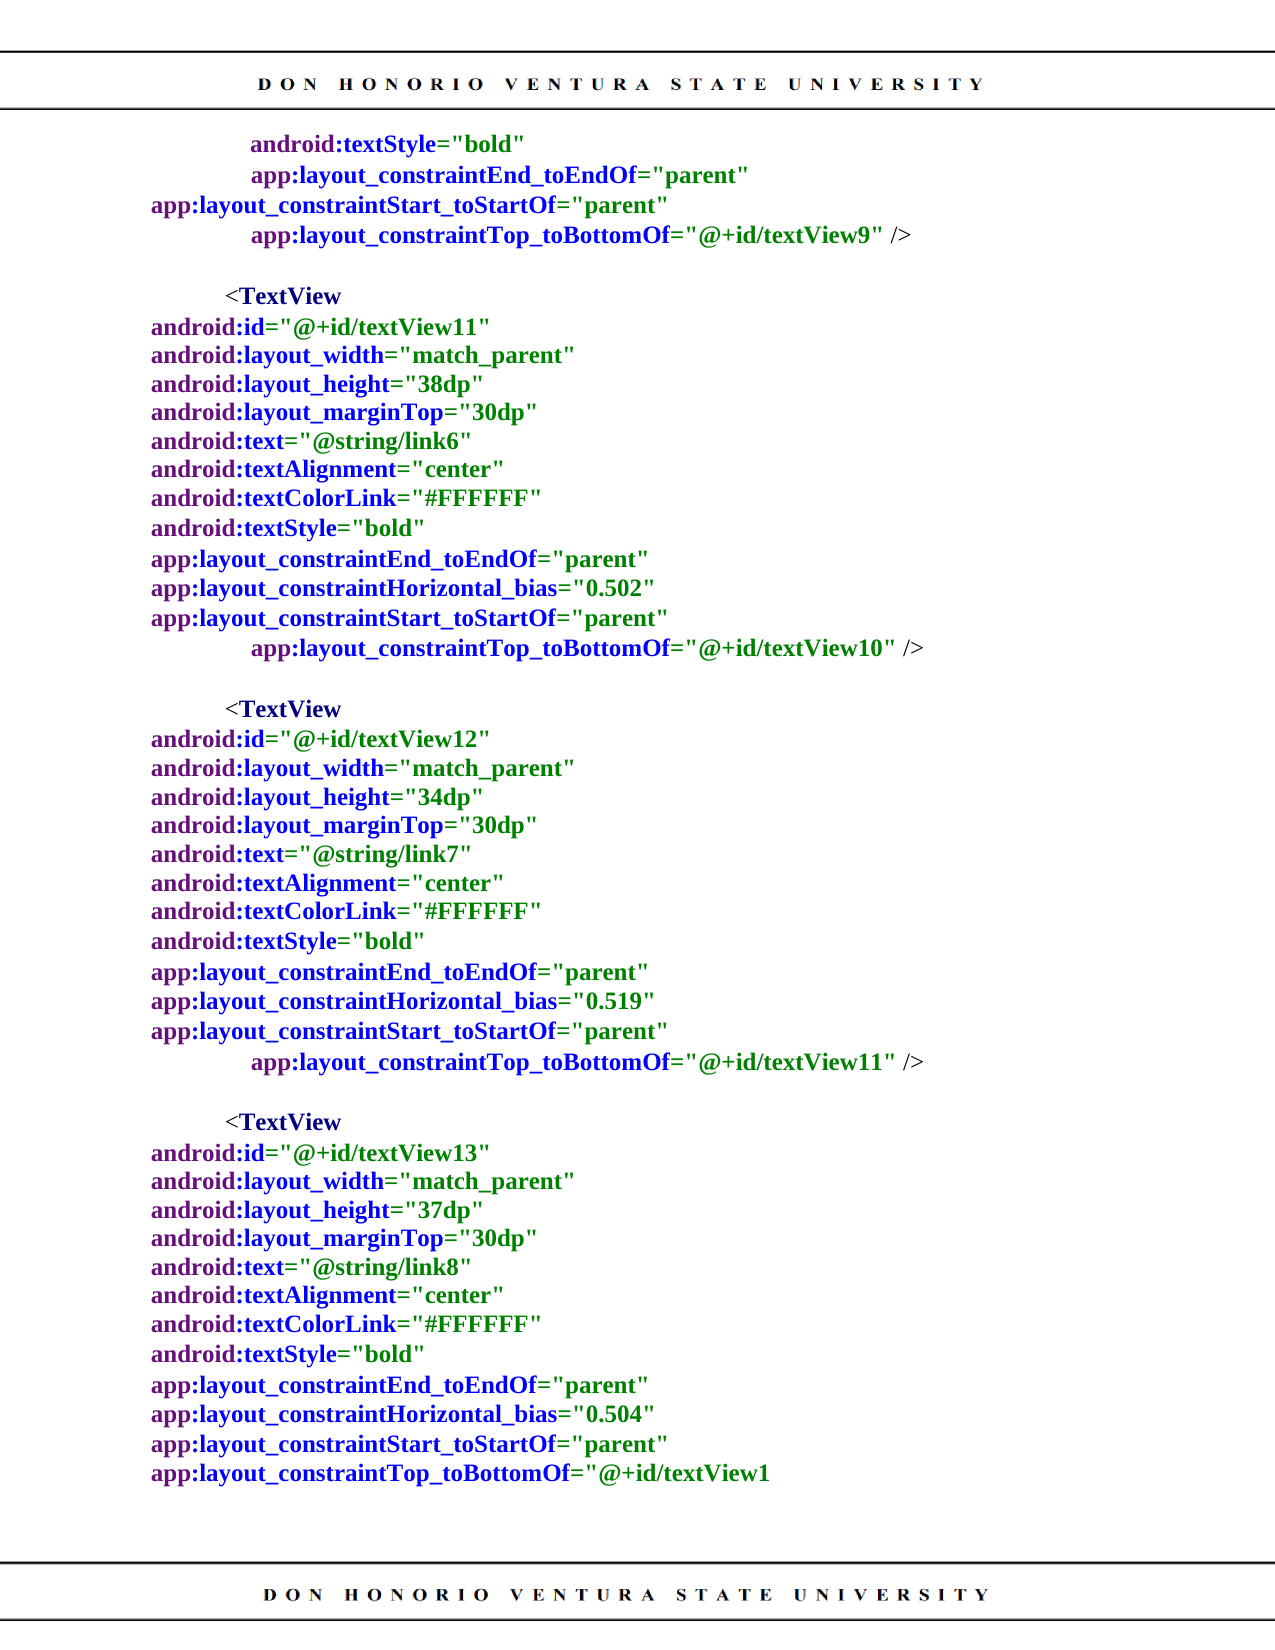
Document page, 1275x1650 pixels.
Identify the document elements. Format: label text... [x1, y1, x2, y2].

text app:layout_constraintTop_toBottomOf="@+id/textView11" /> [151, 1047, 1116, 1075]
text android:textStyle="bold" [151, 1339, 835, 1368]
text android:id="@+id/textView11" android:layout_width="match_parent" android:layout_height="38dp" android:layout_marginTop="30dp" android:text="@string/link6" android:textAlignment="center" android:textColorLink="#FFFFFF" [151, 312, 835, 512]
text <TextView [149, 281, 1116, 310]
picture [0, 8, 1275, 128]
text app:layout_constraintStart_toStartOf="parent" [151, 190, 1116, 219]
text <TextView [149, 1107, 1116, 1136]
text android:textStyle="bold" [151, 927, 835, 955]
text android:textStyle="bold" [250, 128, 1116, 158]
text android:id="@+id/textView12" android:layout_width="match_parent" android:layout_height="34dp" android:layout_marginTop="30dp" android:text="@string/link7" android:textAlignment="center" android:textColorLink="#FFFFFF" [151, 725, 835, 925]
text app:layout_constraintTop_toBottomOf="@+id/textView10" /> [151, 633, 1116, 662]
text app:layout_constraintEnd_toEndOf="parent" app:layout_constraintHorizontal_bias="0.504" app:layout_constraintStart_toStartOf="parent" app:layout_constraintTop_toBottomOf="@+id/textView1 [151, 1370, 1116, 1487]
picture [0, 1519, 1275, 1639]
text app:layout_constraintEnd_toEndOf="parent" app:layout_constraintHorizontal_bias="0.502" app:layout_constraintStart_toStartOf="parent" [151, 544, 1116, 632]
text app:layout_constraintTop_toBottomOf="@+id/textView9" /> [151, 221, 1116, 249]
text <TextView [149, 694, 1116, 723]
text app:layout_constraintEnd_toEndOf="parent" [151, 160, 1116, 188]
text android:id="@+id/textView13" android:layout_width="match_parent" android:layout_height="37dp" android:layout_marginTop="30dp" android:text="@string/link8" android:textAlignment="center" android:textColorLink="#FFFFFF" [151, 1138, 835, 1338]
text app:layout_constraintEnd_toEndOf="parent" app:layout_constraintHorizontal_bias="0.519" app:layout_constraintStart_toStartOf="parent" [151, 957, 1116, 1045]
text android:textStyle="bold" [151, 513, 835, 542]
